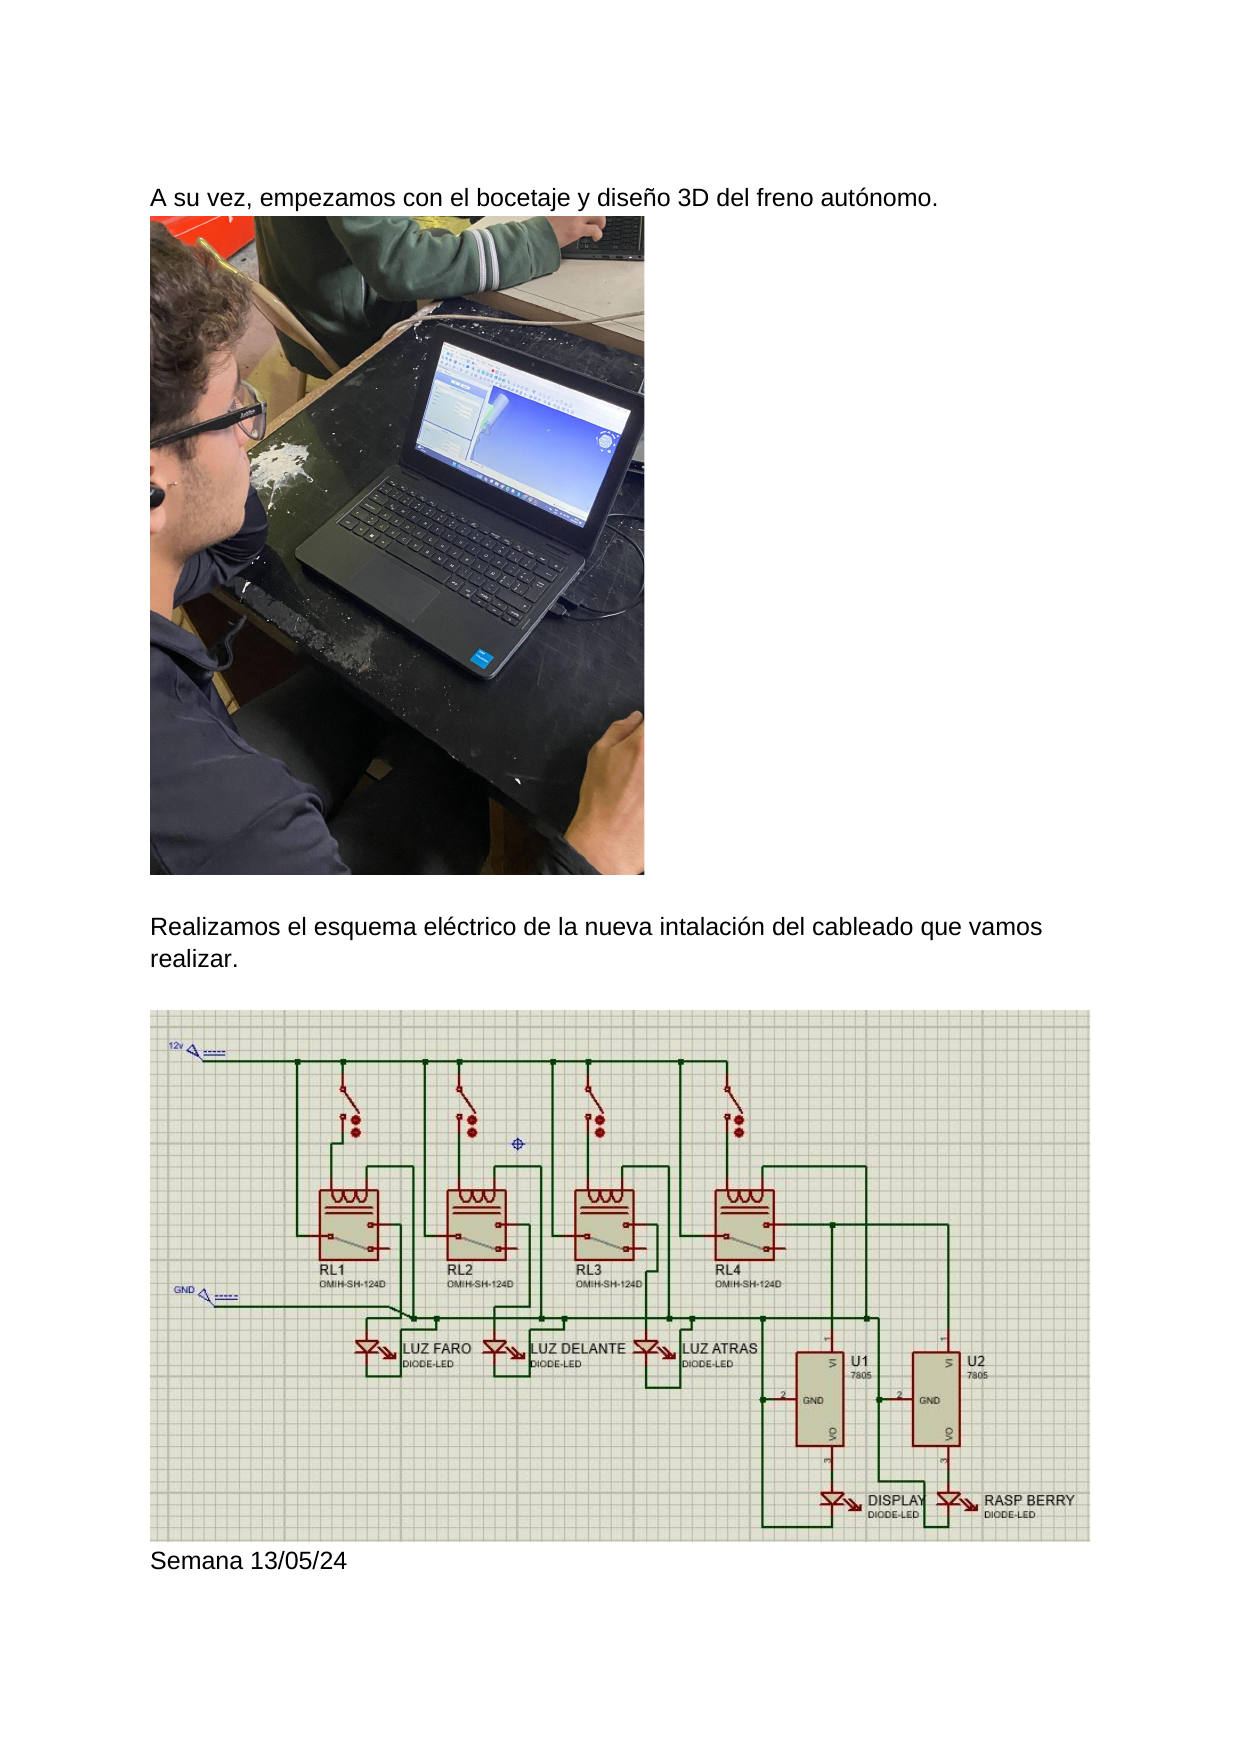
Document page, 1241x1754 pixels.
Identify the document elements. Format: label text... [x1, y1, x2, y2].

text Realizamos el esquema eléctrico de la nueva intalación del cableado que vamos realizar. [150, 911, 1090, 973]
text Semana 13/05/24 [150, 1546, 1090, 1574]
picture [150, 1010, 1091, 1542]
text A su vez, empezamos con el bocetaje y diseño 3D del freno autónomo. [150, 183, 1090, 212]
picture [150, 216, 645, 875]
